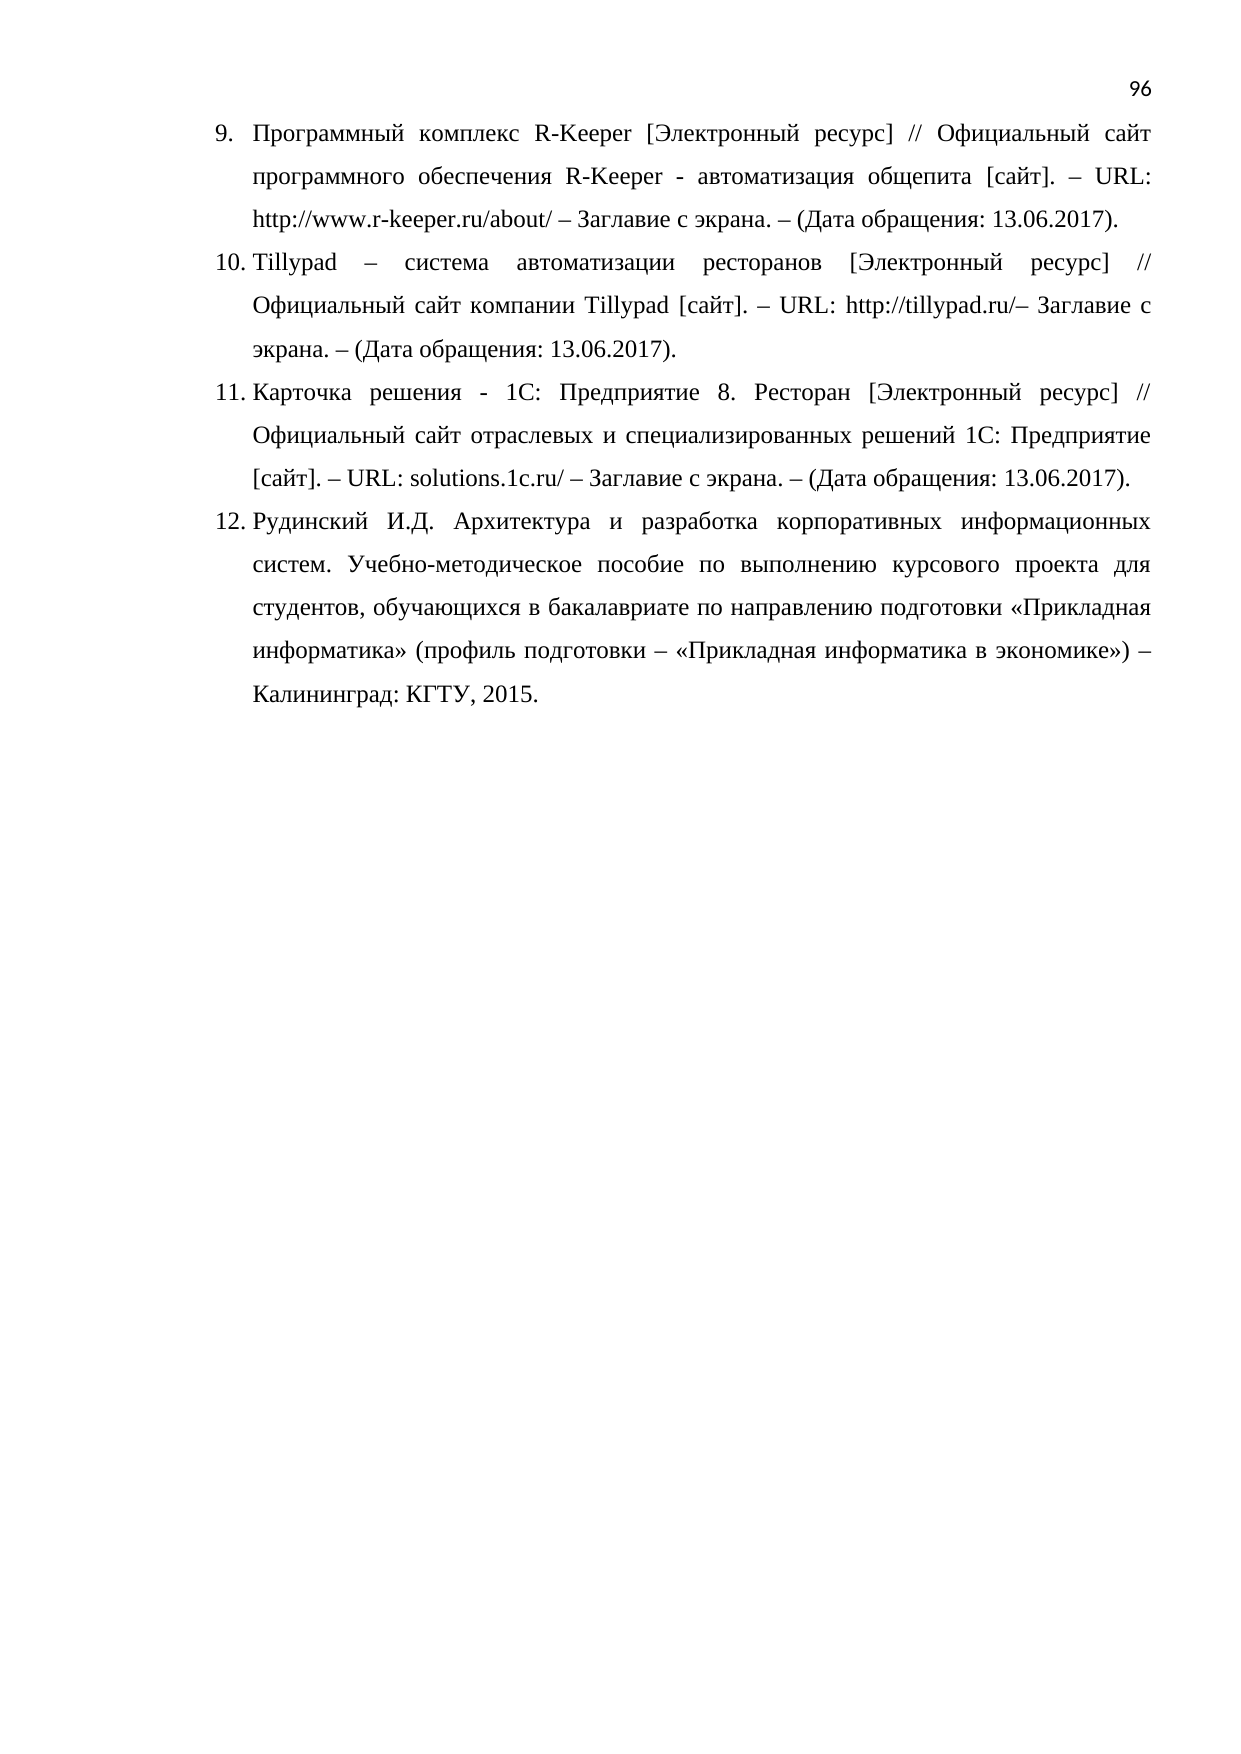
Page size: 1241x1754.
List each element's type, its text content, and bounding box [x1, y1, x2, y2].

list Tillypad – система автоматизации ресторанов [Электронный ресурс] // Официальный сайт компании Tillypad [сайт]. – URL: http://tillypad.ru/– Заглавие с экрана. – (Дата обращения: 13.06.2017). [215, 247, 1152, 362]
list Рудинский И.Д. Архитектура и разработка корпоративных информационных систем. Учебно-методическое пособие по выполнению курсового проекта для студентов, обучающихся в бакалавриате по направлению подготовки «Прикладная информатика» (профиль подготовки – «Прикладная информатика в экономике») – Калининград: КГТУ, 2015. [215, 506, 1152, 707]
list Программный комплекс R-Keeper [Электронный ресурс] // Официальный сайт программного обеспечения R-Keeper - автоматизация общепита [сайт]. – URL: http://www.r-keeper.ru/about/ – Заглавие с экрана. – (Дата обращения: 13.06.2017). [215, 118, 1152, 233]
list Карточка решения - 1С: Предприятие 8. Ресторан [Электронный ресурс] // Официальный сайт отраслевых и специализированных решений 1С: Предприятие [сайт]. – URL: solutions.1c.ru/ – Заглавие с экрана. – (Дата обращения: 13.06.2017). [215, 377, 1152, 492]
